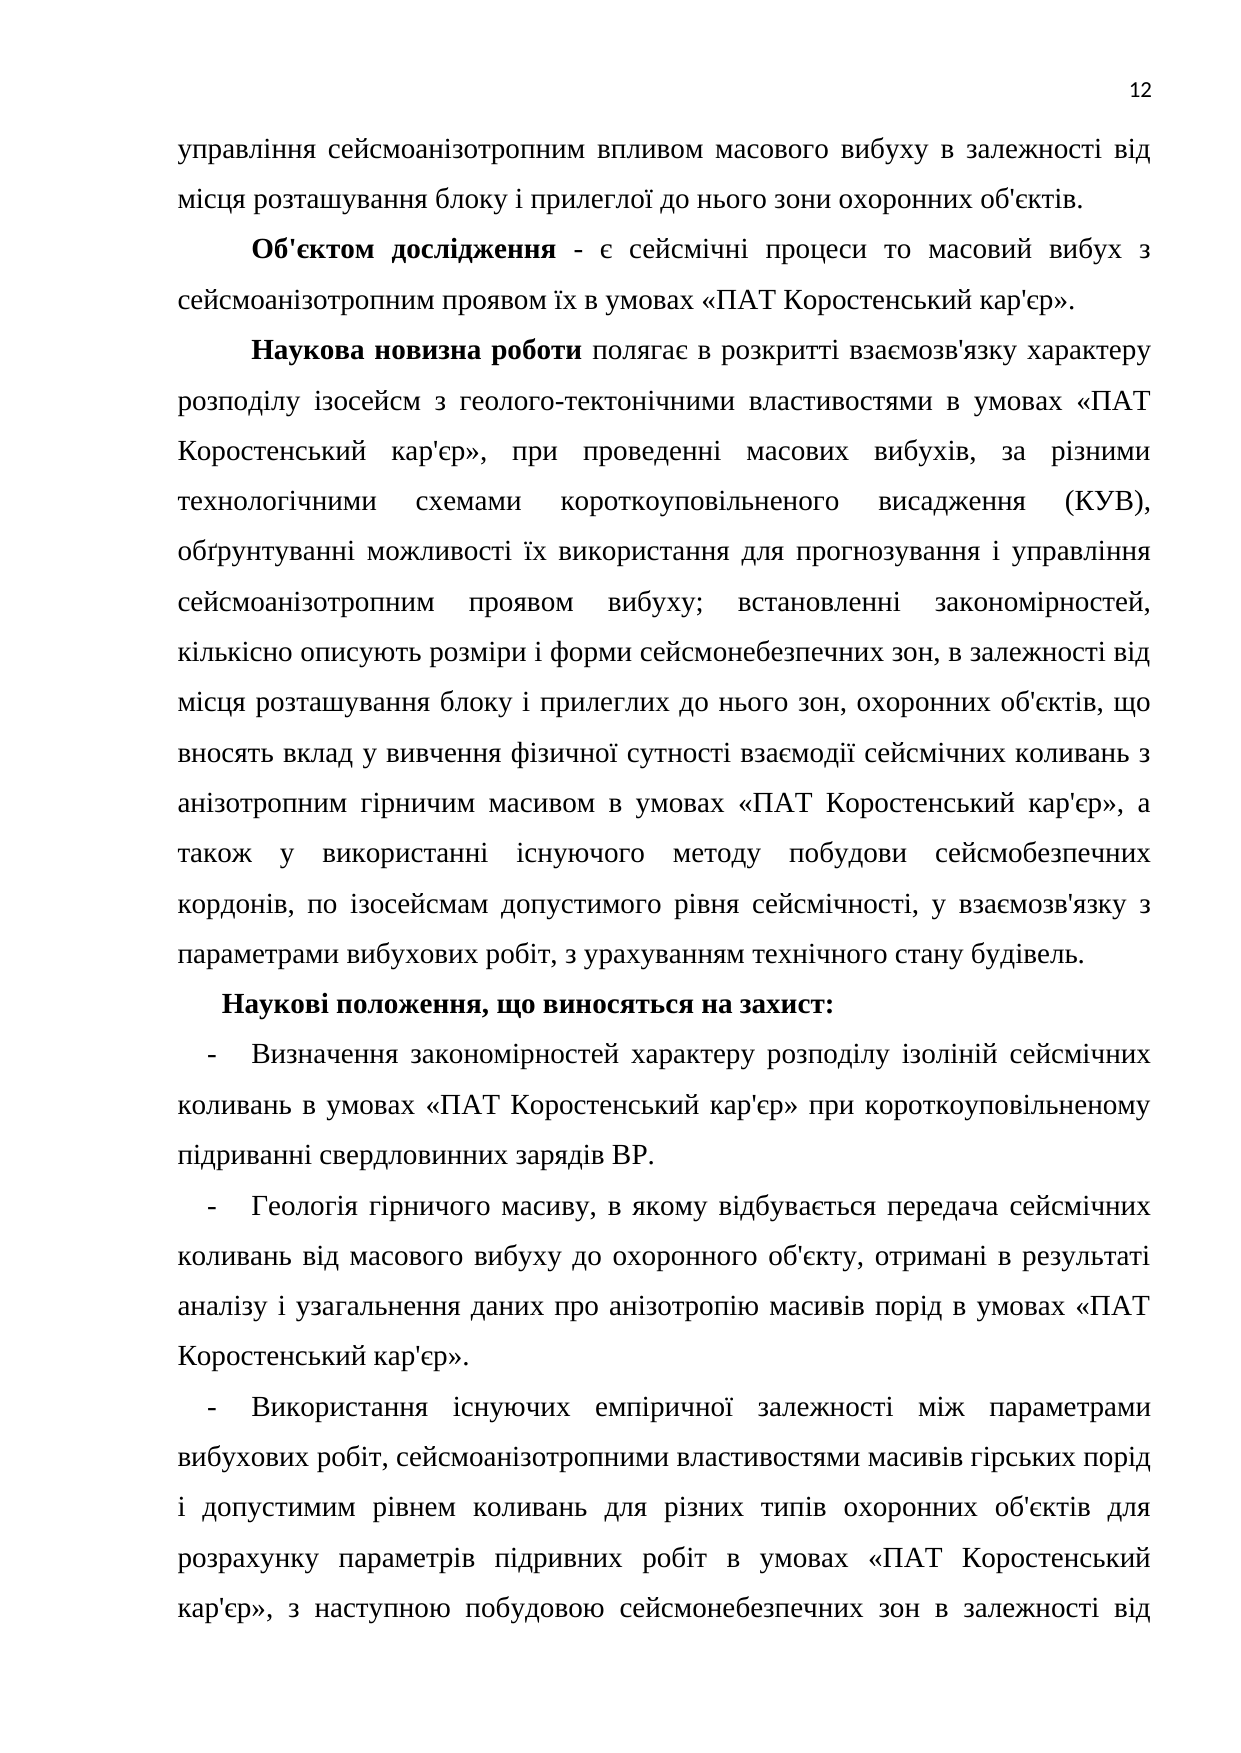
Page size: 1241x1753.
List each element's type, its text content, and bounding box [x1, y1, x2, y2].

list Визначення закономірностей характеру розподілу ізоліній сейсмічних коливань в умовах «ПАТ Коростенський кар'єр» при короткоуповільненому підриванні свердловинних зарядів ВР. [177, 1037, 1152, 1171]
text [177, 131, 1152, 215]
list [177, 1389, 1152, 1624]
text Наукова новизна роботи полягає в розкритті взаємозв'язку характеру розподілу ізосейсм з геолого-тектонічними властивостями в умовах «ПАТ Коростенський кар'єр», при проведенні масових вибухів, за різними технологічними схемами короткоуповільненого висадження (КУВ), обґрунтуванні можливості їх використання для прогнозування і управління сейсмоанізотропним проявом вибуху; встановленні закономірностей, кількісно описують розміри і форми сейсмонебезпечних зон, в залежності від місця розташування блоку і прилеглих до нього зон, охоронних об'єктів, що вносять вклад у вивчення фізичної сутності взаємодії сейсмічних коливань з анізотропним гірничим масивом в умовах «ПАТ Коростенський кар'єр», а також у використанні існуючого методу побудови сейсмобезпечних кордонів, по ізосейсмам допустимого рівня сейсмічності, у взаємозв'язку з параметрами вибухових робіт, з урахуванням технічного стану будівель. [177, 332, 1152, 969]
text Об'єктом дослідження - є сейсмічні процеси то масовий вибух з сейсмоанізотропним проявом їх в умовах «ПАТ Коростенський кар'єр». [177, 232, 1152, 316]
list Геологія гірничого масиву, в якому відбувається передача сейсмічних коливань від масового вибуху до охоронного об'єкту, отримані в результаті аналізу і узагальнення даних про анізотропію масивів порід в умовах «ПАТ Коростенський кар'єр». [177, 1188, 1152, 1372]
text Наукові положення, що виносяться на захист: [177, 986, 1152, 1020]
